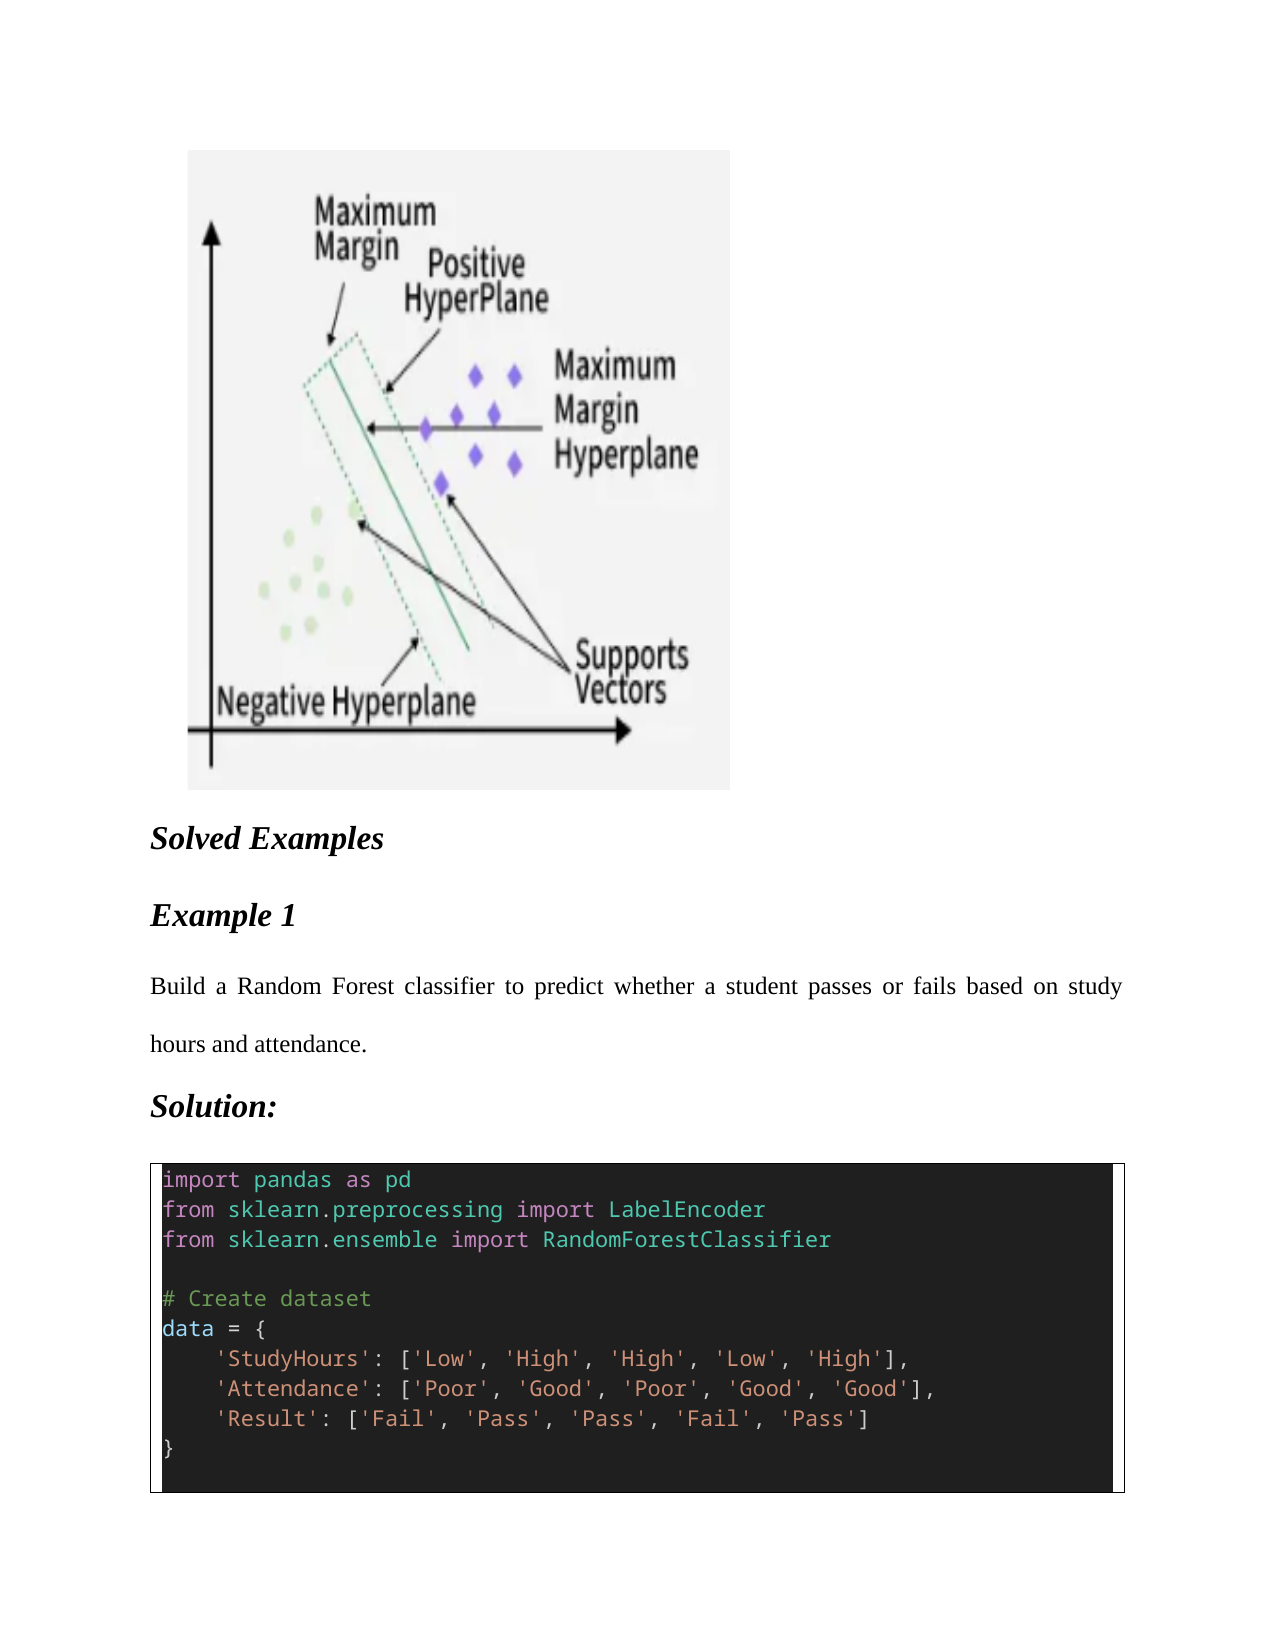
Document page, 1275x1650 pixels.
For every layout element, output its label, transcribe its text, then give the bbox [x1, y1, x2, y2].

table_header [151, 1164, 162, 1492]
text Example 1 [150, 895, 1125, 933]
text Solved Examples [150, 818, 1125, 856]
picture [187, 150, 730, 790]
text Solution: [150, 1086, 1125, 1125]
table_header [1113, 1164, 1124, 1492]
text Build a Random Forest classifier to predict whether a student passes or fails based on study hours and attendance. [150, 971, 1125, 1058]
